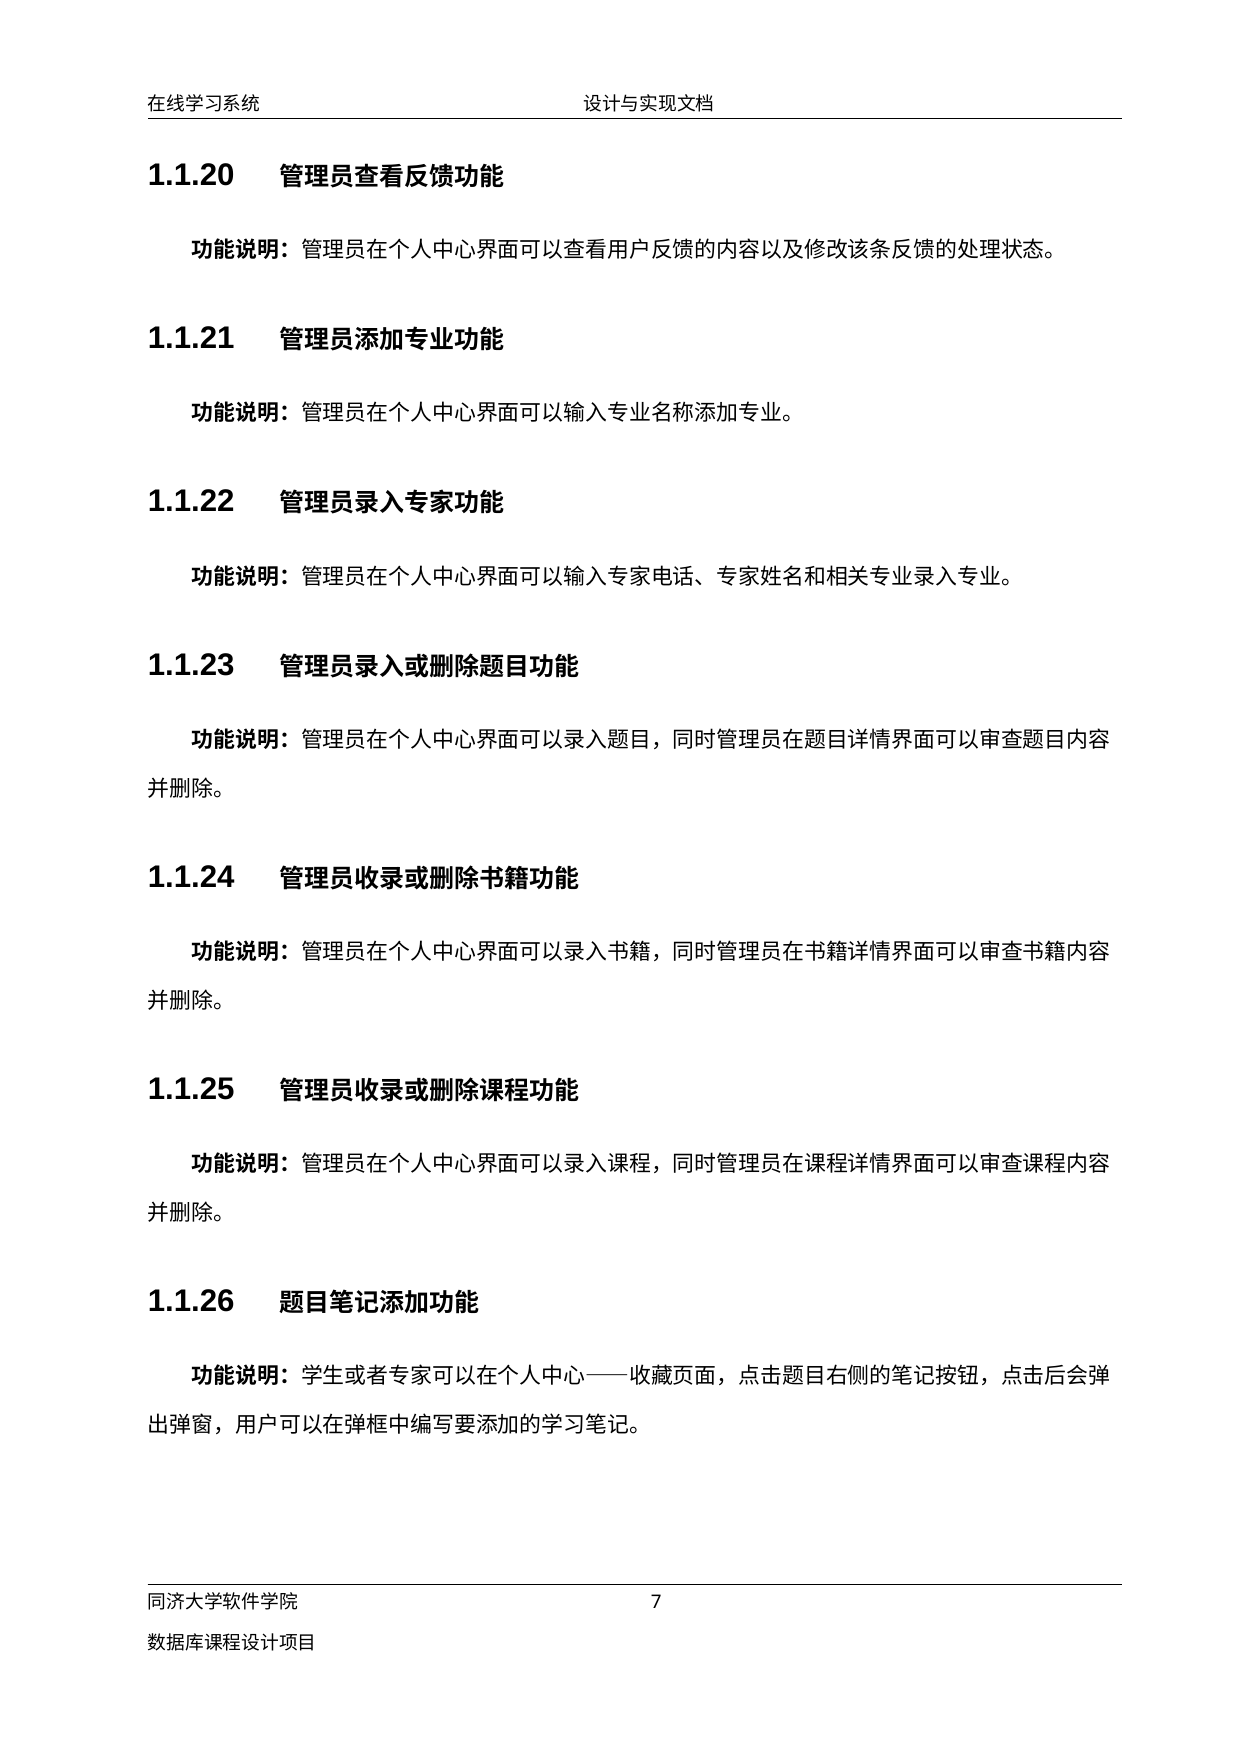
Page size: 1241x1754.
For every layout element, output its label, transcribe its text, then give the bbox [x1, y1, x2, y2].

text 功能说明：管理员在个人中心界面可以录入题目，同时管理员在题目详情界面可以审查题目内容并删除。 [148, 722, 1122, 803]
text 功能说明：管理员在个人中心界面可以录入书籍，同时管理员在书籍详情界面可以审查书籍内容并删除。 [148, 934, 1122, 1015]
subtitle 管理员收录或删除课程功能 [148, 1056, 1122, 1121]
subtitle 管理员录入专家功能 [148, 468, 1122, 533]
text 功能说明：学生或者专家可以在个人中心——收藏页面，点击题目右侧的笔记按钮，点击后会弹出弹窗，用户可以在弹框中编写要添加的学习笔记。 [148, 1358, 1122, 1439]
subtitle 管理员收录或删除书籍功能 [148, 844, 1122, 909]
text 功能说明：管理员在个人中心界面可以输入专业名称添加专业。 [148, 395, 1122, 427]
subtitle 管理员添加专业功能 [148, 305, 1122, 370]
text 功能说明：管理员在个人中心界面可以查看用户反馈的内容以及修改该条反馈的处理状态。 [148, 232, 1122, 264]
subtitle 管理员录入或删除题目功能 [148, 632, 1122, 697]
subtitle 管理员查看反馈功能 [148, 142, 1122, 207]
text 功能说明：管理员在个人中心界面可以输入专家电话、专家姓名和相关专业录入专业。 [148, 558, 1122, 591]
subtitle 题目笔记添加功能 [148, 1268, 1122, 1333]
text 功能说明：管理员在个人中心界面可以录入课程，同时管理员在课程详情界面可以审查课程内容并删除。 [148, 1146, 1122, 1227]
